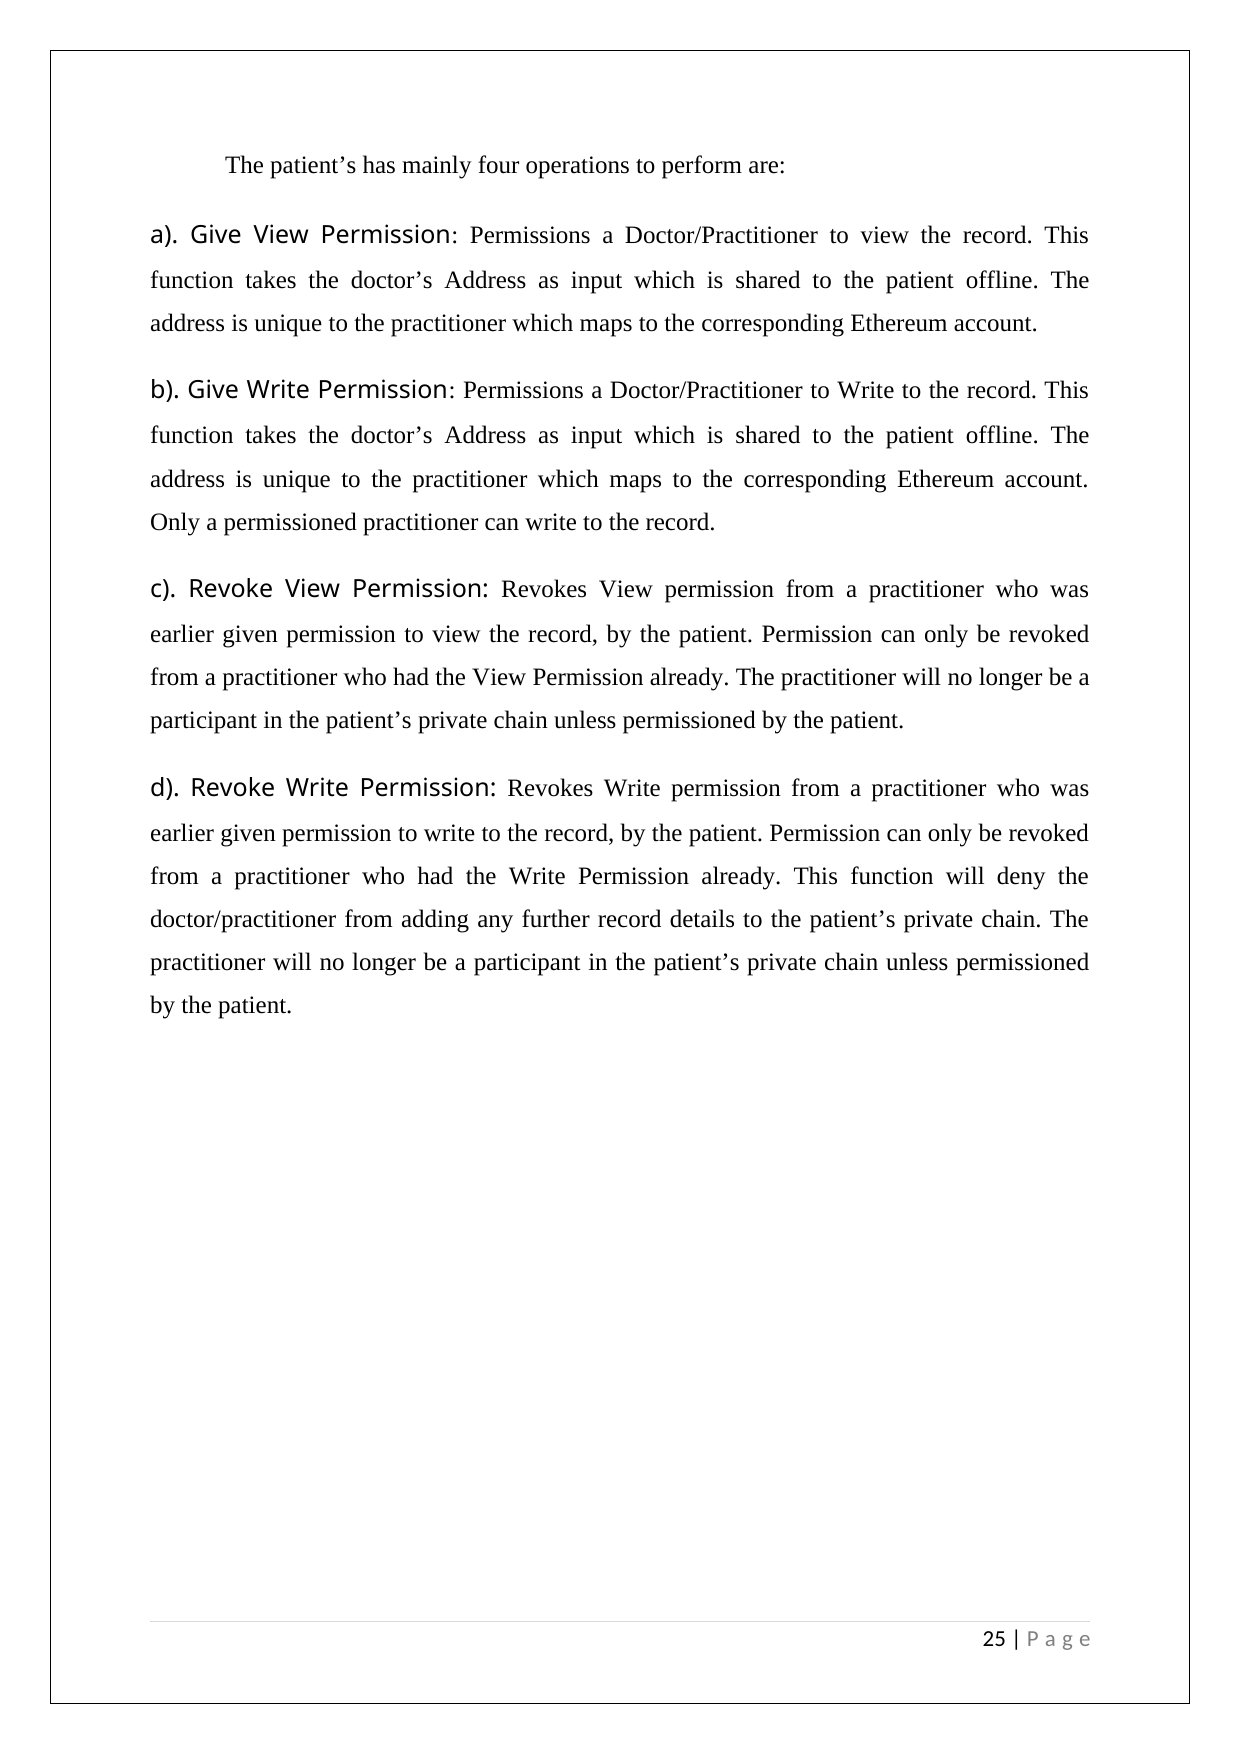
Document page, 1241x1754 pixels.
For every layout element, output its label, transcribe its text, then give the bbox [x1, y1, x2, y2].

text The patient’s has mainly four operations to perform are: [150, 150, 1090, 179]
text d). Revoke Write Permission: Revokes Write permission from a practitioner who was earlier given permission to write to the record, by the patient. Permission can only be revoked from a practitioner who had the Write Permission already. This function will deny the doctor/practitioner from adding any further record details to the patient’s private chain. The practitioner will no longer be a participant in the patient’s private chain unless permissioned by the patient. [150, 769, 1090, 1019]
text a). Give View Permission: Permissions a Doctor/Practitioner to view the record. This function takes the doctor’s Address as input which is shared to the patient offline. The address is unique to the practitioner which maps to the corresponding Ethereum account. [150, 217, 1090, 337]
text b). Give Write Permission: Permissions a Doctor/Practitioner to Write to the record. This function takes the doctor’s Address as input which is shared to the patient offline. The address is unique to the practitioner which maps to the corresponding Ethereum account. Only a permissioned practitioner can write to the record. [150, 372, 1090, 536]
text c). Revoke View Permission: Revokes View permission from a practitioner who was earlier given permission to view the record, by the patient. Permission can only be revoked from a practitioner who had the View Permission already. The practitioner will no longer be a participant in the patient’s private chain unless permissioned by the patient. [150, 571, 1090, 734]
